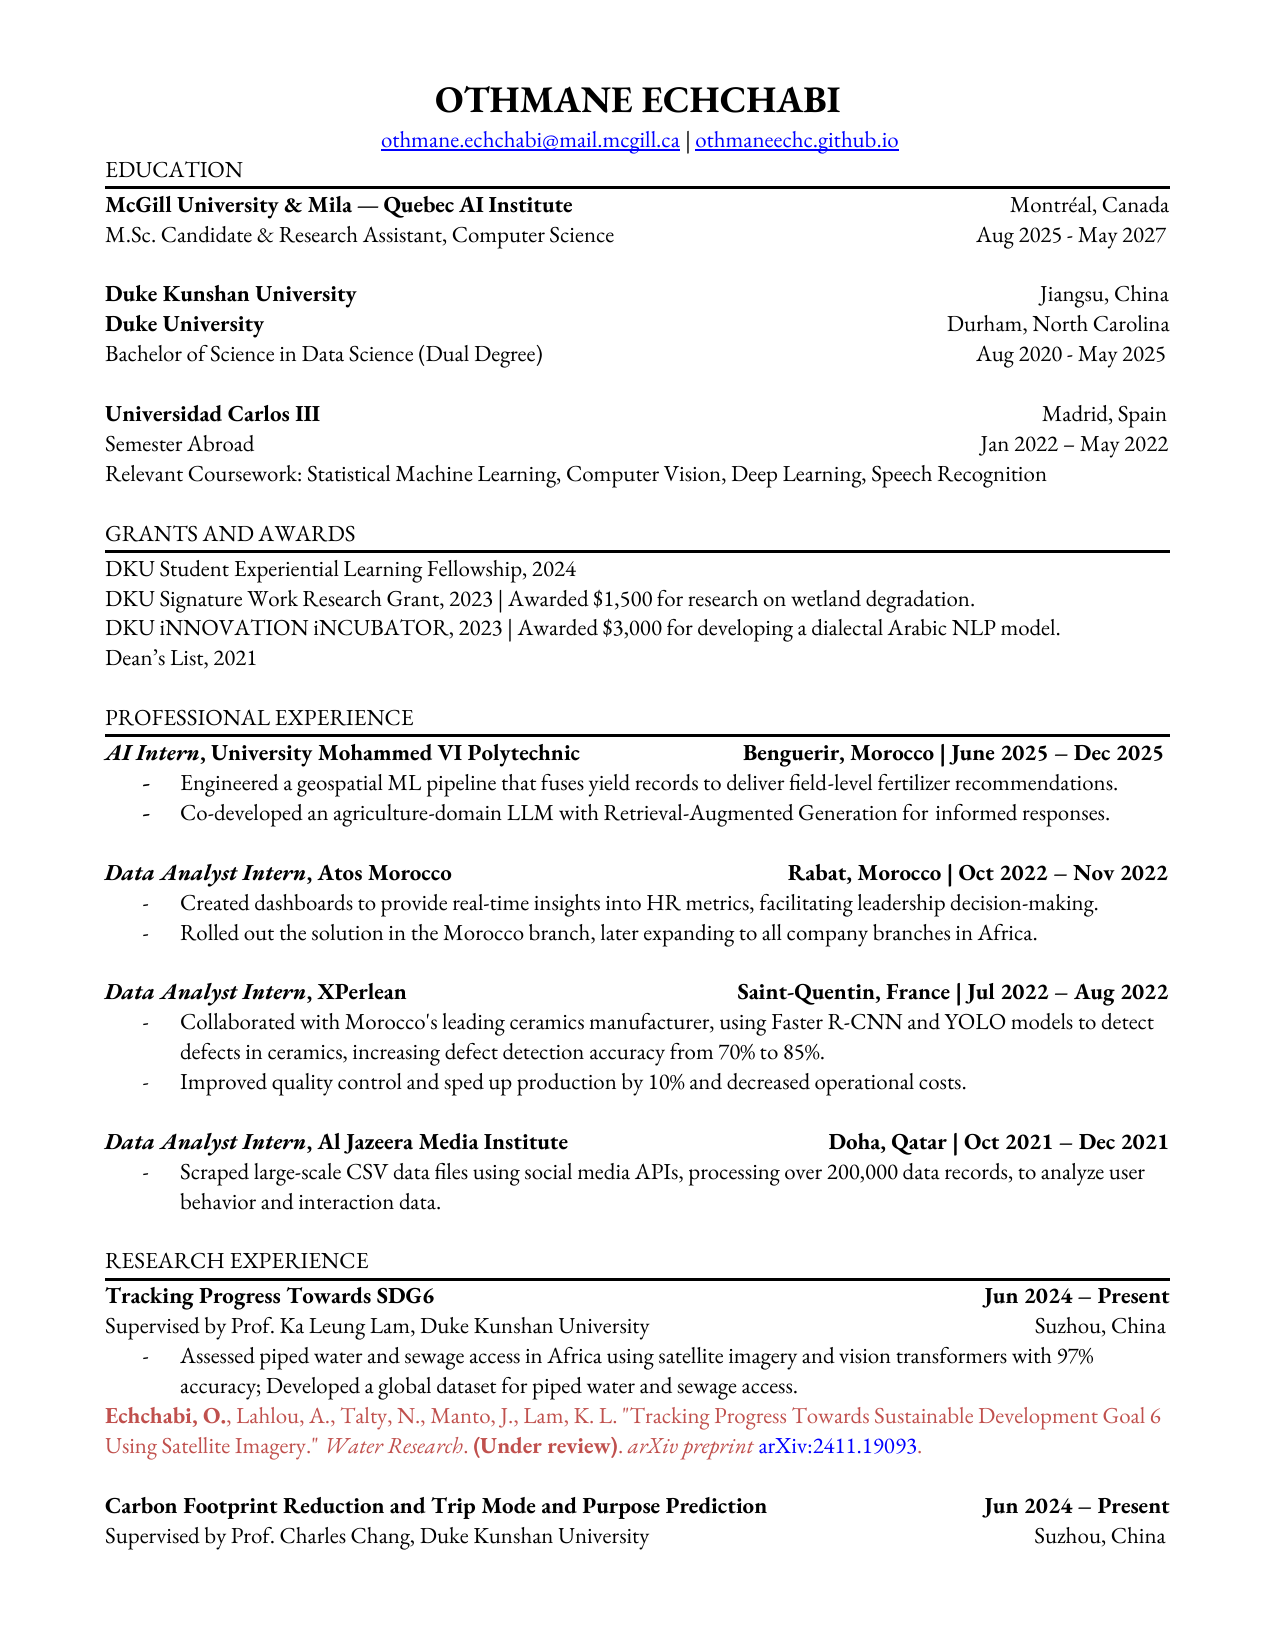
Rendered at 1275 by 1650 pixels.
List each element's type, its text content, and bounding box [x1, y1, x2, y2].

text RESEARCH EXPERIENCE [105, 1246, 1170, 1278]
text Echchabi, O., Lahlou, A., Talty, N., Manto, J., Lam, K. L. "Tracking Progress Towards Sustainable Development Goal 6 Using Satellite Imagery." Water Research. (Under review). arXiv preprint arXiv:2411.19093. [105, 1400, 1170, 1460]
text EDUCATION [105, 154, 1170, 186]
text Data Analyst Intern, XPerlean Saint-Quentin, France | Jul 2022 – Aug 2022 [105, 977, 1170, 1007]
text McGill University & Mila — Quebec AI Institute Montréal, Canada [105, 189, 1170, 219]
text Bachelor of Science in Data Science (Dual Degree) Aug 2020 - May 2025 [105, 338, 1170, 368]
text Universidad Carlos III Madrid, Spain [105, 398, 1170, 428]
text Supervised by Prof. Charles Chang, Duke Kunshan University Suzhou, China [105, 1520, 1170, 1550]
text Relevant Coursework: Statistical Machine Learning, Computer Vision, Deep Learning, Speech Recognition [105, 458, 1170, 488]
list Collaborated with Morocco's leading ceramics manufacturer, using Faster R-CNN and YOLO models to detect defects in ceramics, increasing defect detection accuracy from 70% to 85%. [142, 1007, 1170, 1066]
list Improved quality control and sped up production by 10% and decreased operational costs. [142, 1066, 1170, 1096]
text Dean’s List, 2021 [105, 643, 1170, 672]
text Duke Kunshan University Jiangsu, China [105, 279, 1170, 308]
text othmane.echchabi@mail.mcgill.ca | othmaneechc.github.io [105, 124, 1170, 154]
text Carbon Footprint Reduction and Trip Mode and Purpose Prediction Jun 2024 – Present [105, 1490, 1170, 1520]
list Rolled out the solution in the Morocco branch, later expanding to all company branches in Africa. [142, 917, 1170, 947]
list Co‑developed an agriculture‑domain LLM with Retrieval‑Augmented Generation for informed responses. [142, 797, 1170, 827]
text GRANTS AND AWARDS [105, 518, 1170, 550]
text Semester Abroad Jan 2022 – May 2022 [105, 428, 1170, 458]
list Engineered a geospatial ML pipeline that fuses yield records to deliver field‑level fertilizer recommendations. [142, 767, 1170, 797]
text Data Analyst Intern, Atos Morocco Rabat, Morocco | Oct 2022 – Nov 2022 [105, 857, 1170, 887]
text DKU Signature Work Research Grant, 2023 | Awarded $1,500 for research on wetland degradation. [105, 583, 1170, 613]
text OTHMANE ECHCHABI [105, 75, 1170, 124]
text DKU Student Experiential Learning Fellowship, 2024 [105, 553, 1170, 583]
text M.Sc. Candidate & Research Assistant, Computer Science Aug 2025 - May 2027 [105, 219, 1170, 249]
list Scraped large-scale CSV data files using social media APIs, processing over 200,000 data records, to analyze user behavior and interaction data. [142, 1156, 1170, 1216]
text AI Intern, University Mohammed VI Polytechnic Benguerir, Morocco | June 2025 – Dec 2025 [105, 737, 1170, 767]
list Assessed piped water and sewage access in Africa using satellite imagery and vision transformers with 97% accuracy; Developed a global dataset for piped water and sewage access. [142, 1341, 1170, 1400]
text Duke University Durham, North Carolina [105, 308, 1170, 338]
list Created dashboards to provide real-time insights into HR metrics, facilitating leadership decision-making. [142, 887, 1170, 917]
text Supervised by Prof. Ka Leung Lam, Duke Kunshan University Suzhou, China [105, 1311, 1170, 1341]
text Tracking Progress Towards SDG6 Jun 2024 – Present [105, 1281, 1170, 1311]
text PROFESSIONAL EXPERIENCE [105, 702, 1170, 734]
text Data Analyst Intern, Al Jazeera Media Institute Doha, Qatar | Oct 2021 – Dec 2021 [105, 1126, 1170, 1156]
text DKU iNNOVATION iNCUBATOR, 2023 | Awarded $3,000 for developing a dialectal Arabic NLP model. [105, 613, 1170, 643]
